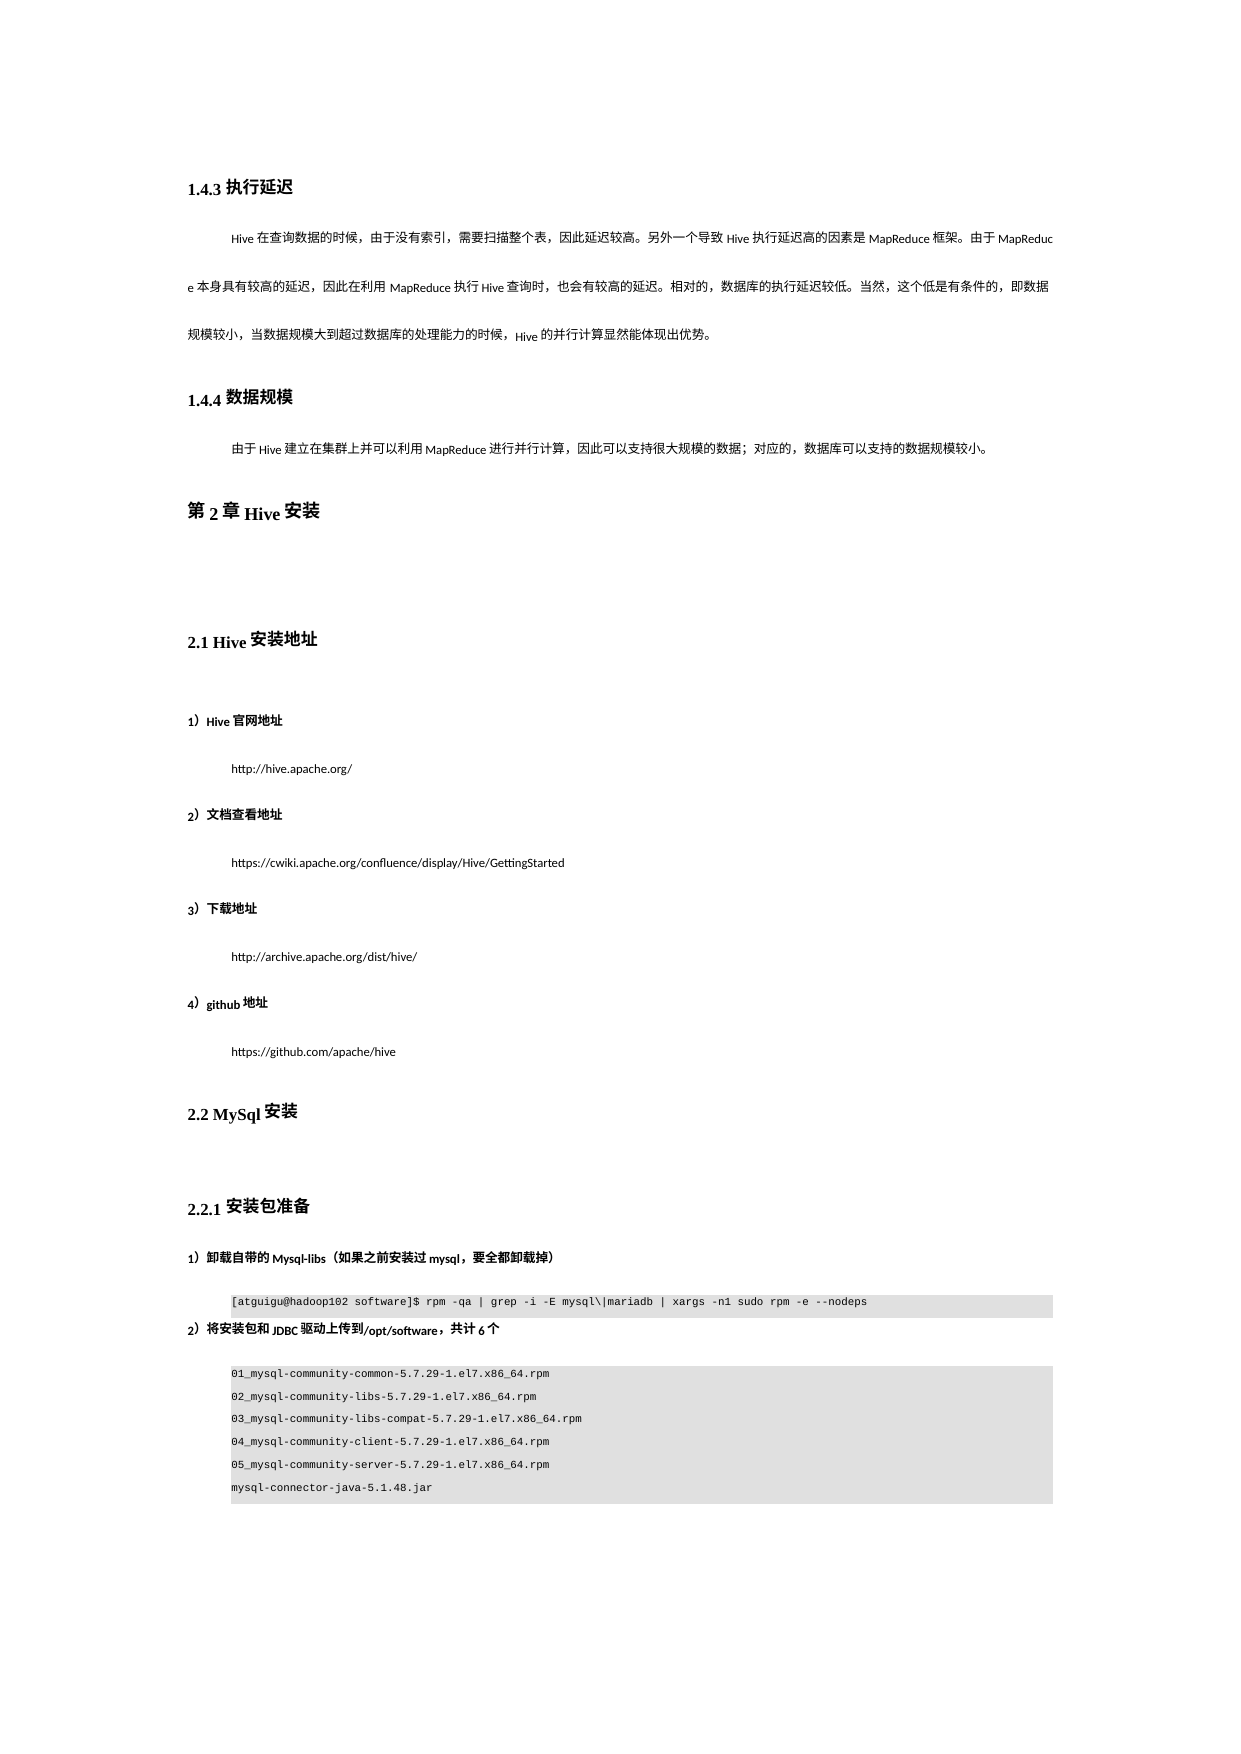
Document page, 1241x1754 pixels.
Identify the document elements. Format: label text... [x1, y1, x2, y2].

text 05_mysql-community-server-5.7.29-1.el7.x86_64.rpm [231, 1458, 1053, 1481]
text Hive 在查询数据的时候，由于没有索引，需要扫描整个表，因此延迟较高。另外一个导致 Hive 执行延迟高的因素是 MapReduce框架。由于MapReduce 本身具有较高的延迟，因此在利用MapReduce 执行Hive查询时，也会有较高的延迟。相对的，数据库的执行延迟较低。当然，这个低是有条件的，即数据规模较小，当数据规模大到超过数据库的处理能力的时候，Hive的并行计算显然能体现出优势。 [187, 227, 1053, 357]
subtitle 2.2.1 安装包准备 [187, 1182, 1053, 1247]
text 01_mysql-community-common-5.7.29-1.el7.x86_64.rpm [231, 1366, 1053, 1389]
text 2）文档查看地址 [187, 804, 1053, 836]
text 02_mysql-community-libs-5.7.29-1.el7.x86_64.rpm [231, 1389, 1053, 1412]
text http://hive.apache.org/ [187, 758, 1053, 791]
text 3）下载地址 [187, 898, 1053, 931]
subtitle 1.4.3 执行延迟 [187, 162, 1053, 227]
text mysql-connector-java-5.1.48.jar [231, 1481, 1053, 1504]
subtitle 2.1 Hive安装地址 [187, 614, 1053, 679]
text https://github.com/apache/hive [187, 1041, 1053, 1073]
text http://archive.apache.org/dist/hive/ [187, 946, 1053, 979]
text 1）卸载自带的Mysql-libs（如果之前安装过mysql，要全都卸载掉） [187, 1247, 1053, 1279]
text 04_mysql-community-client-5.7.29-1.el7.x86_64.rpm [231, 1435, 1053, 1458]
text 由于Hive建立在集群上并可以利用MapReduce进行并行计算，因此可以支持很大规模的数据；对应的，数据库可以支持的数据规模较小。 [187, 438, 1053, 470]
text 4）github地址 [187, 992, 1053, 1025]
text 2）将安装包和JDBC驱动上传到/opt/software，共计6个 [187, 1318, 1053, 1351]
text https://cwiki.apache.org/confluence/display/Hive/GettingStarted [187, 852, 1053, 885]
subtitle 第2章 Hive安装 [187, 486, 1053, 551]
subtitle 1.4.4 数据规模 [187, 373, 1053, 438]
subtitle 2.2 MySql安装 [187, 1086, 1053, 1151]
text 1）Hive官网地址 [187, 710, 1053, 742]
text 03_mysql-community-libs-compat-5.7.29-1.el7.x86_64.rpm [231, 1412, 1053, 1435]
text [atguigu@hadoop102 software]$ rpm -qa | grep -i -E mysql\|mariadb | xargs -n1 sudo rpm -e --nodeps [231, 1295, 1053, 1318]
